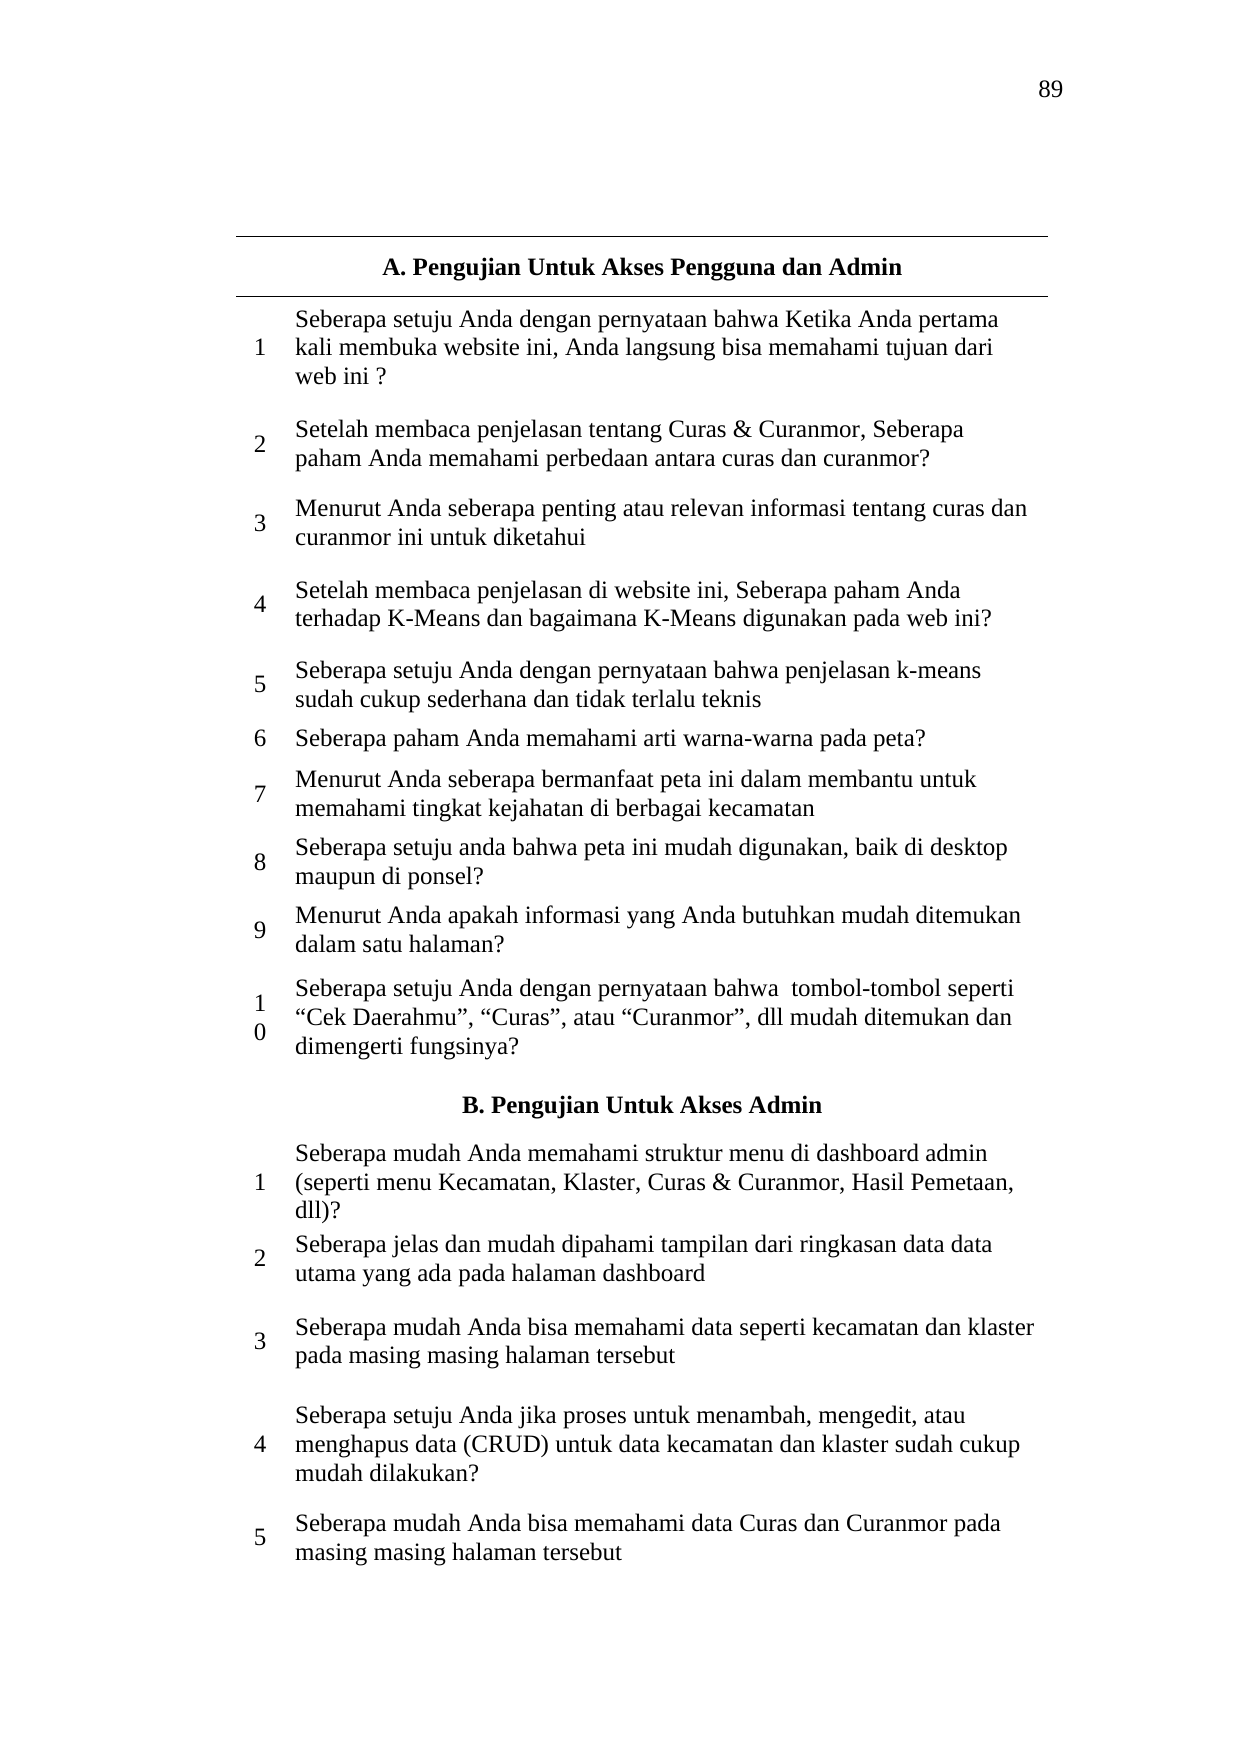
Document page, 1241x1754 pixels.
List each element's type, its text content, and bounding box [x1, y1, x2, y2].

table_cell Seberapa setuju Anda jika proses untuk menambah, mengedit, atau menghapus data (CRUD) untuk data kecamatan dan klaster sudah cukup mudah dilakukan? [284, 1390, 1048, 1497]
table_cell 3 [236, 1291, 284, 1390]
table_cell 5 [236, 1498, 284, 1576]
table_cell Seberapa mudah Anda memahami struktur menu di dashboard admin (seperti menu Kecamatan, Klaster, Curas & Curanmor, Hasil Pemetaan, dll)? [284, 1138, 1048, 1224]
table_cell Seberapa paham Anda memahami arti warna-warna pada peta? [284, 716, 1048, 760]
table_cell Seberapa setuju Anda dengan pernyataan bahwa tombol-tombol seperti “Cek Daerahmu”, “Curas”, atau “Curanmor”, dll mudah ditemukan dan dimengerti fungsinya? [284, 963, 1048, 1071]
table_cell 2 [236, 1224, 284, 1291]
table_cell 4 [236, 555, 284, 652]
table_cell Menurut Anda seberapa bermanfaat peta ini dalam membantu untuk memahami tingkat kejahatan di berbagai kecamatan [284, 760, 1048, 827]
table_cell 3 [236, 489, 284, 555]
table_cell Seberapa setuju Anda dengan pernyataan bahwa Ketika Anda pertama kali membuka website ini, Anda langsung bisa memahami tujuan dari web ini ? [284, 297, 1048, 397]
table_cell 7 [236, 760, 284, 827]
table_cell 1 [236, 297, 284, 397]
table_cell 10 [236, 963, 284, 1071]
table_header A. Pengujian Untuk Akses Pengguna dan Admin [236, 237, 1048, 296]
table_cell B. Pengujian Untuk Akses Admin [236, 1071, 1048, 1138]
table_cell Setelah membaca penjelasan di website ini, Seberapa paham Anda terhadap K-Means dan bagaimana K-Means digunakan pada web ini? [284, 555, 1048, 652]
table_cell Seberapa mudah Anda bisa memahami data Curas dan Curanmor pada masing masing halaman tersebut [284, 1498, 1048, 1576]
table_cell 2 [236, 397, 284, 489]
table_cell Setelah membaca penjelasan tentang Curas & Curanmor, Seberapa paham Anda memahami perbedaan antara curas dan curanmor? [284, 397, 1048, 489]
table_cell Menurut Anda apakah informasi yang Anda butuhkan mudah ditemukan dalam satu halaman? [284, 896, 1048, 963]
table_cell 8 [236, 827, 284, 896]
table_cell 4 [236, 1390, 284, 1497]
table_cell 6 [236, 716, 284, 760]
table_cell Seberapa setuju anda bahwa peta ini mudah digunakan, baik di desktop maupun di ponsel? [284, 827, 1048, 896]
table_cell Menurut Anda seberapa penting atau relevan informasi tentang curas dan curanmor ini untuk diketahui [284, 489, 1048, 555]
table_cell Seberapa setuju Anda dengan pernyataan bahwa penjelasan k-means sudah cukup sederhana dan tidak terlalu teknis [284, 652, 1048, 716]
table_cell Seberapa jelas dan mudah dipahami tampilan dari ringkasan data data utama yang ada pada halaman dashboard [284, 1224, 1048, 1291]
table_cell 1 [236, 1138, 284, 1224]
table_cell 9 [236, 896, 284, 963]
table_cell Seberapa mudah Anda bisa memahami data seperti kecamatan dan klaster pada masing masing halaman tersebut [284, 1291, 1048, 1390]
table_cell 5 [236, 652, 284, 716]
